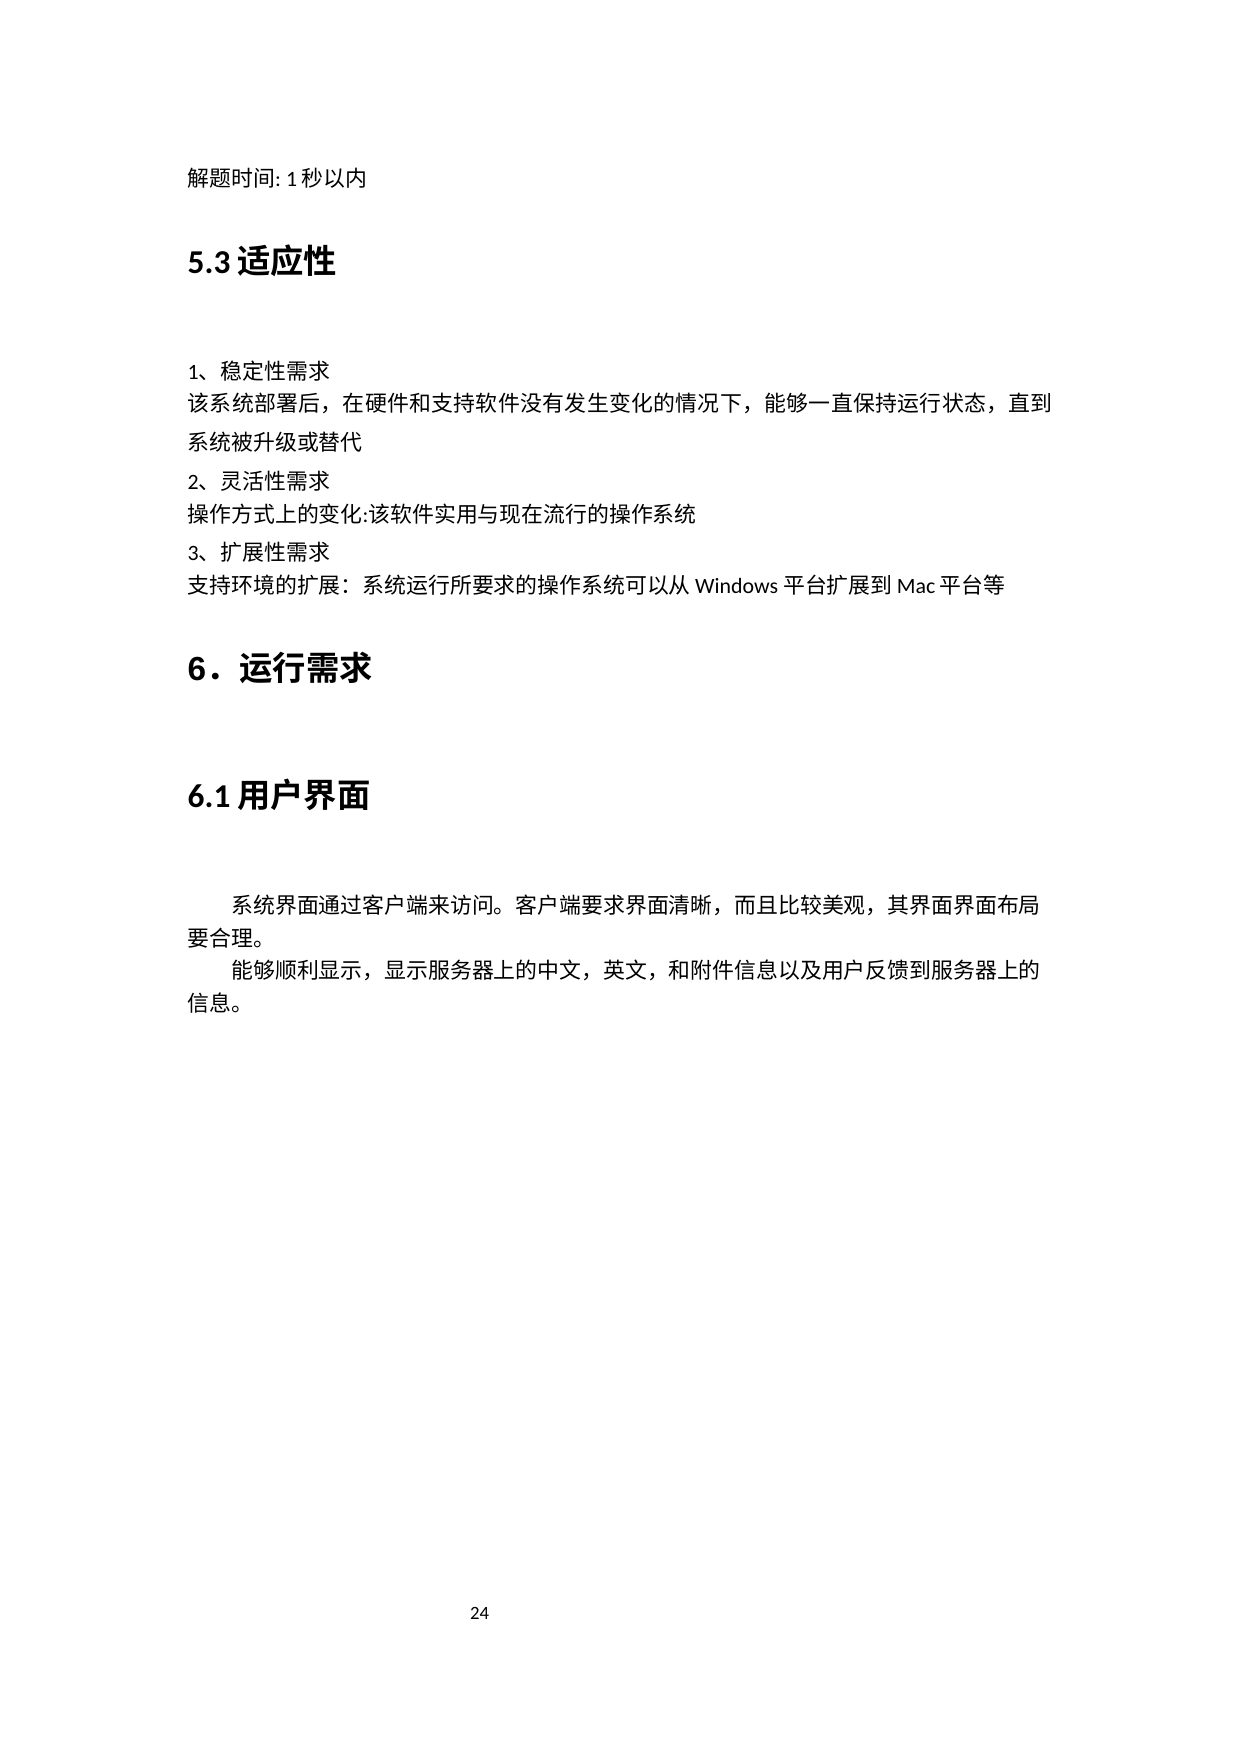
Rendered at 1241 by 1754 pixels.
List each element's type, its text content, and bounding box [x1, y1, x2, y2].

subtitle 5.3适应性 [187, 226, 1053, 291]
text 3、扩展性需求 [187, 535, 1053, 567]
subtitle 6．运行需求 [187, 633, 1053, 698]
text 解题时间: 1秒以内 [187, 161, 1053, 193]
text 1、稳定性需求 [187, 353, 1053, 386]
text 支持环境的扩展：系统运行所要求的操作系统可以从Windows 平台扩展到Mac平台等 [187, 567, 1053, 600]
text 系统界面通过客户端来访问。客户端要求界面清晰，而且比较美观，其界面界面布局要合理。 [187, 888, 1053, 953]
text 操作方式上的变化:该软件实用与现在流行的操作系统 [187, 496, 1053, 529]
text 该系统部署后，在硬件和支持软件没有发生变化的情况下，能够一直保持运行状态，直到系统被升级或替代 [187, 386, 1053, 457]
text 2、灵活性需求 [187, 464, 1053, 496]
subtitle 6.1用户界面 [187, 761, 1053, 826]
text 能够顺利显示，显示服务器上的中文，英文，和附件信息以及用户反馈到服务器上的信息。 [187, 953, 1053, 1018]
